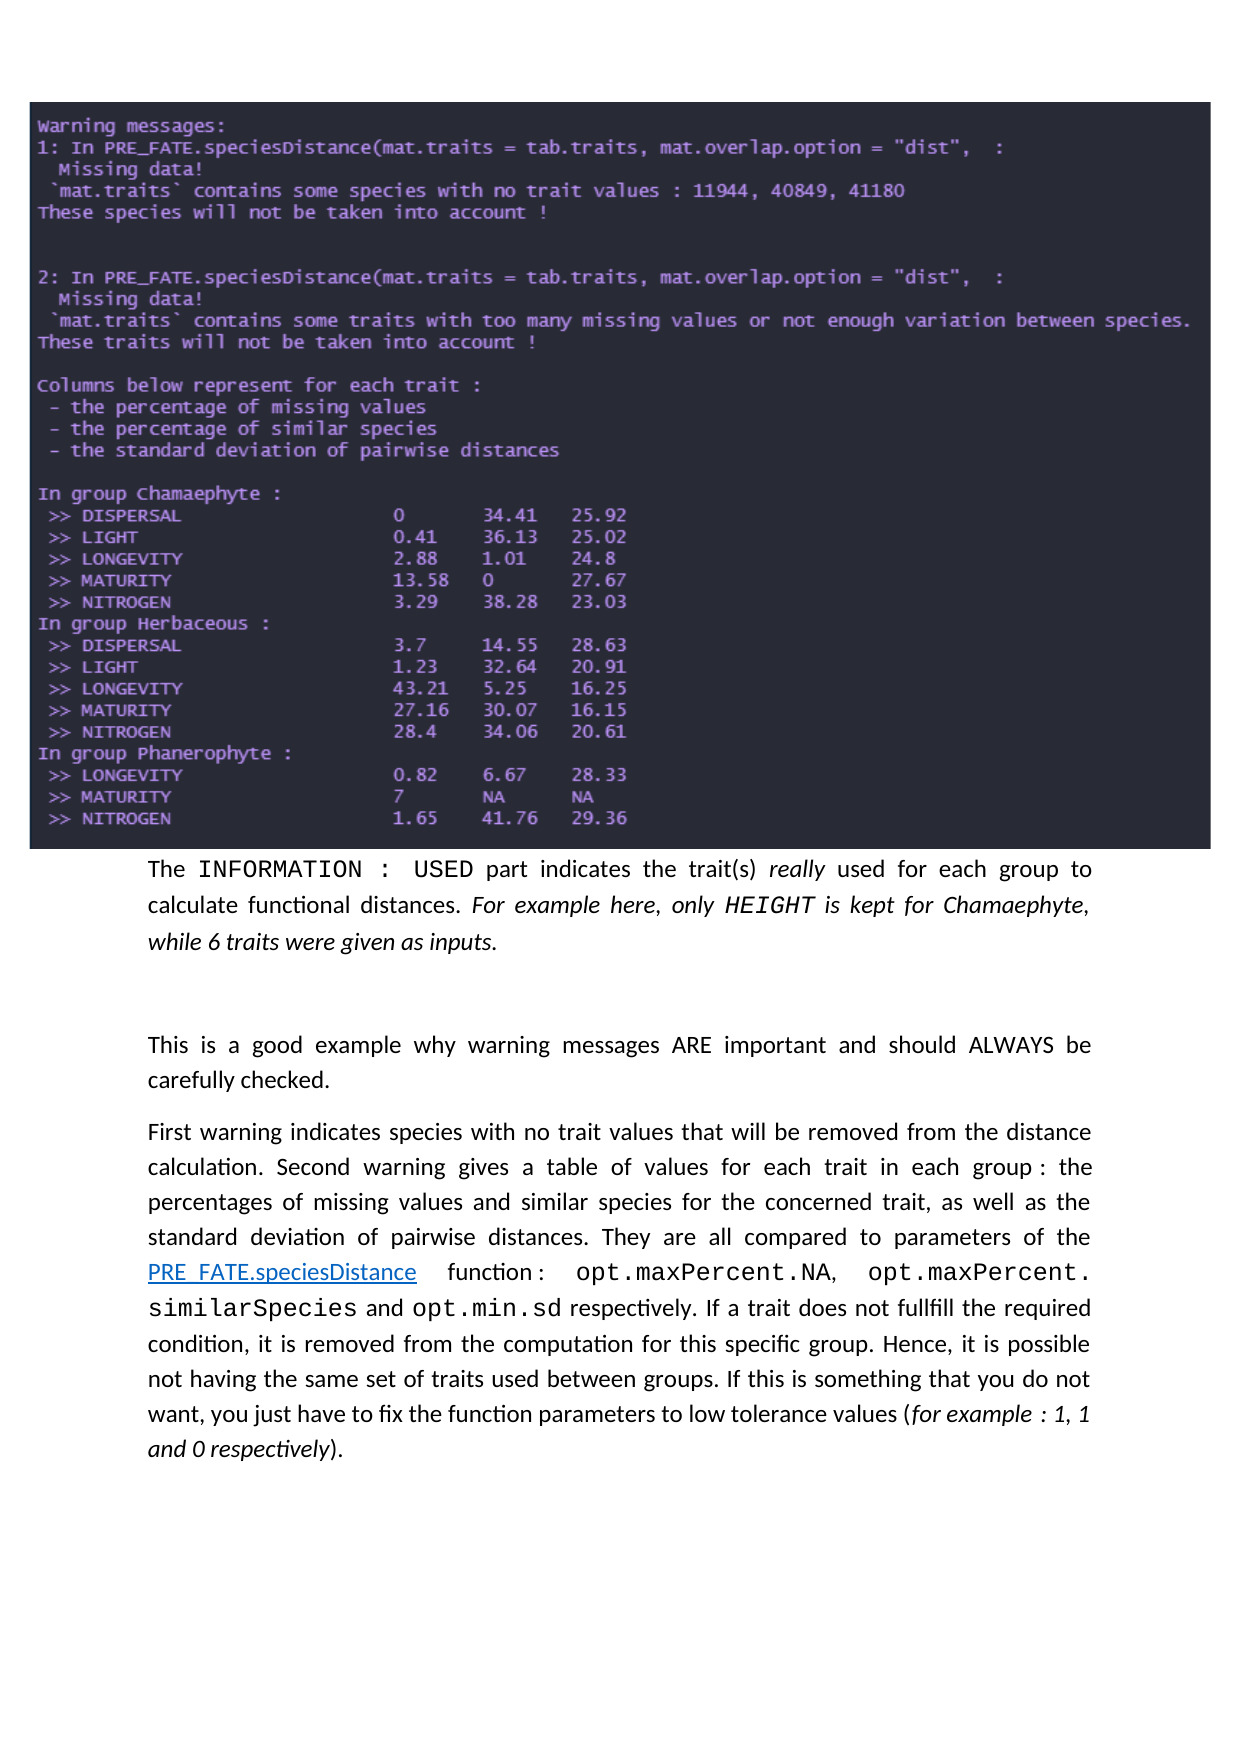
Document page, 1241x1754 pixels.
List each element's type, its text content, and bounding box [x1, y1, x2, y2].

text First warning indicates species with no trait values that will be removed from the distance calculation. Second warning gives a table of values for each trait in each group : the percentages of missing values and similar species for the concerned trait, as well as the standard deviation of pairwise distances. They are all compared to parameters of the PRE_FATE.speciesDistance function : opt.maxPercent.NA, opt.maxPercent. similarSpecies and opt.min.sd respectively. If a trait does not fullfill the required condition, it is removed from the computation for this specific group. Hence, it is possible not having the same set of traits used between groups. If this is something that you do not want, you just have to fix the function parameters to low tolerance values (for example : 1, 1 and 0 respectively). [148, 1116, 1093, 1464]
text The INFORMATION : USED part indicates the trait(s) really used for each group to calculate functional distances. For example here, only HEIGHT is kept for Chamaephyte, while 6 traits were given as inputs. [148, 849, 1093, 956]
picture [29, 102, 1211, 849]
text This is a good example why warning messages ARE important and should ALWAYS be carefully checked. [148, 1029, 1093, 1095]
